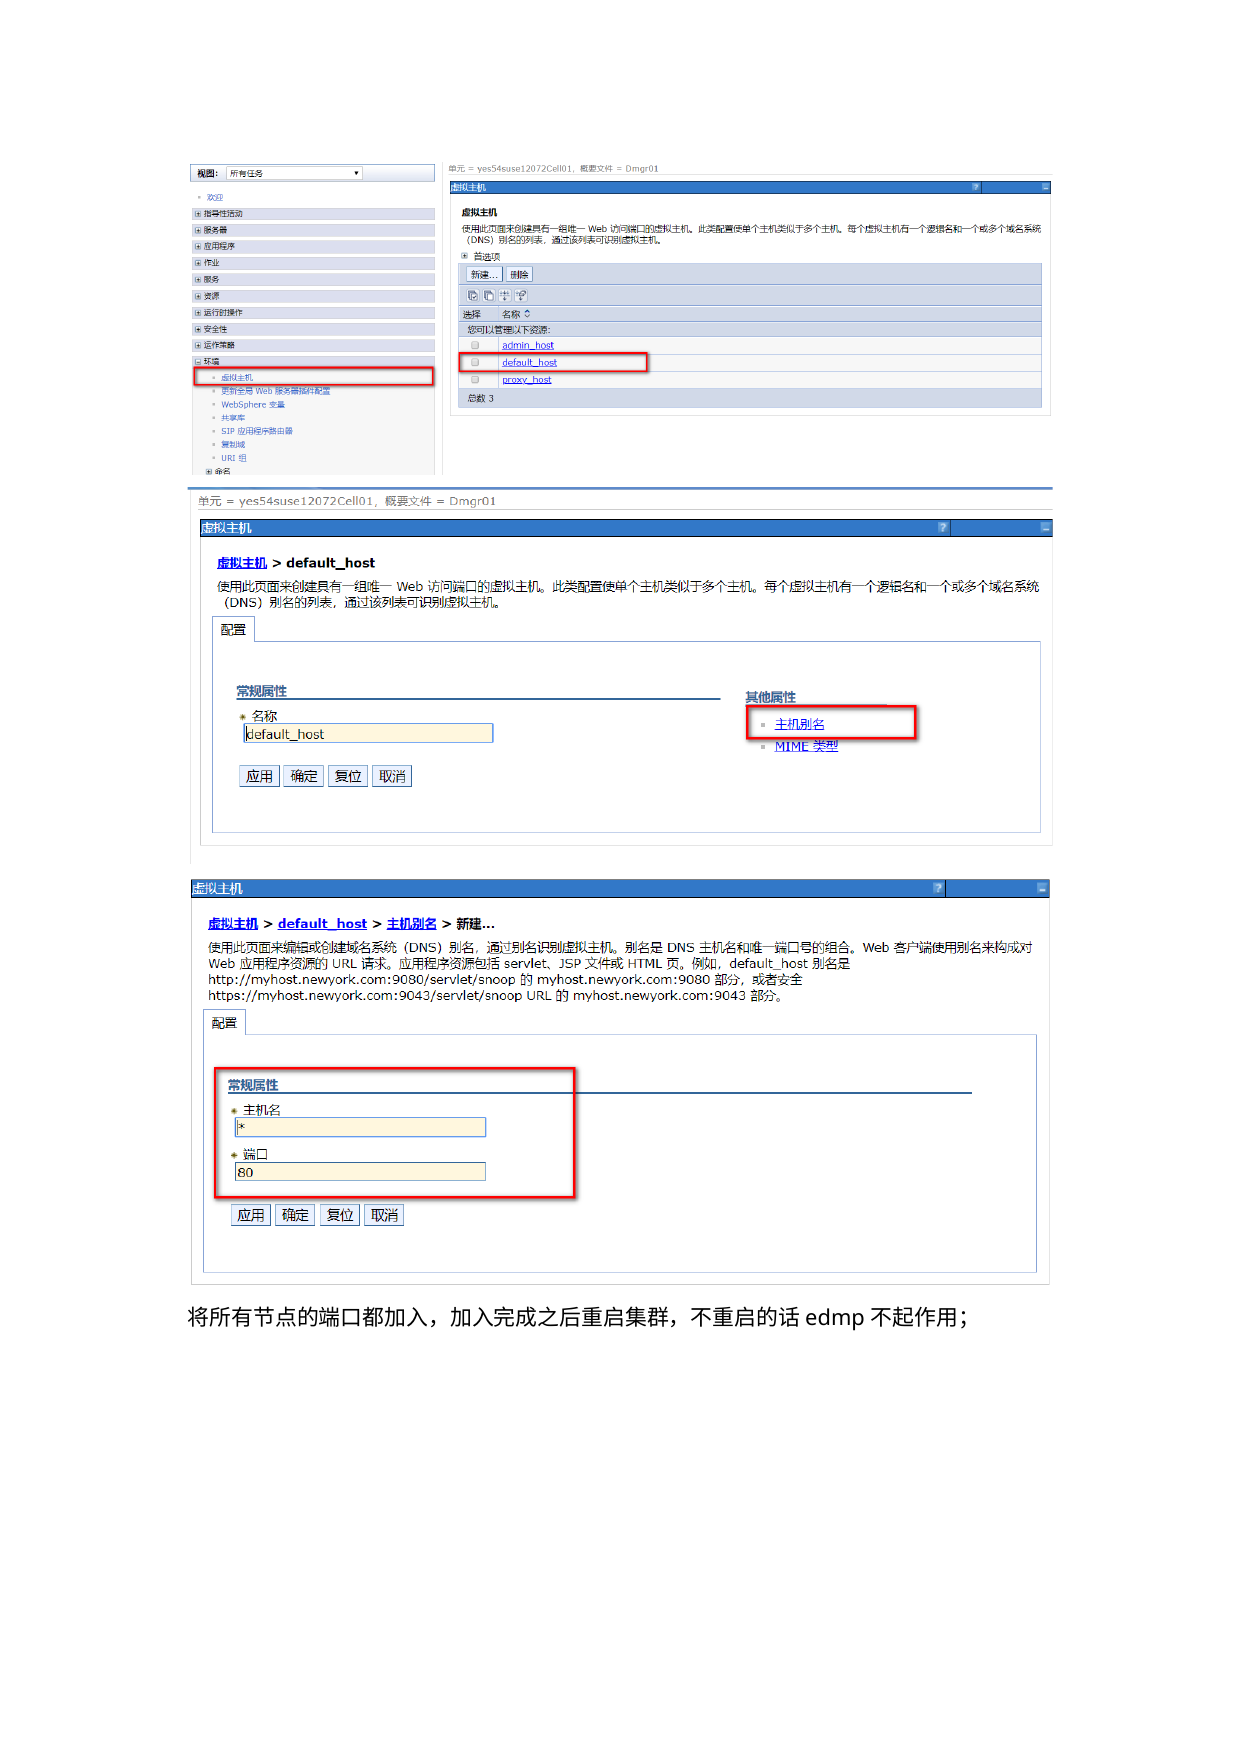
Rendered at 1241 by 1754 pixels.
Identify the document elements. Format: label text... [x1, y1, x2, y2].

picture [187, 487, 1053, 864]
text 将所有节点的端口都加入，加入完成之后重启集群，不重启的话 edmp 不起作用； [187, 1299, 1053, 1332]
picture [187, 162, 1053, 475]
picture [187, 877, 1053, 1289]
